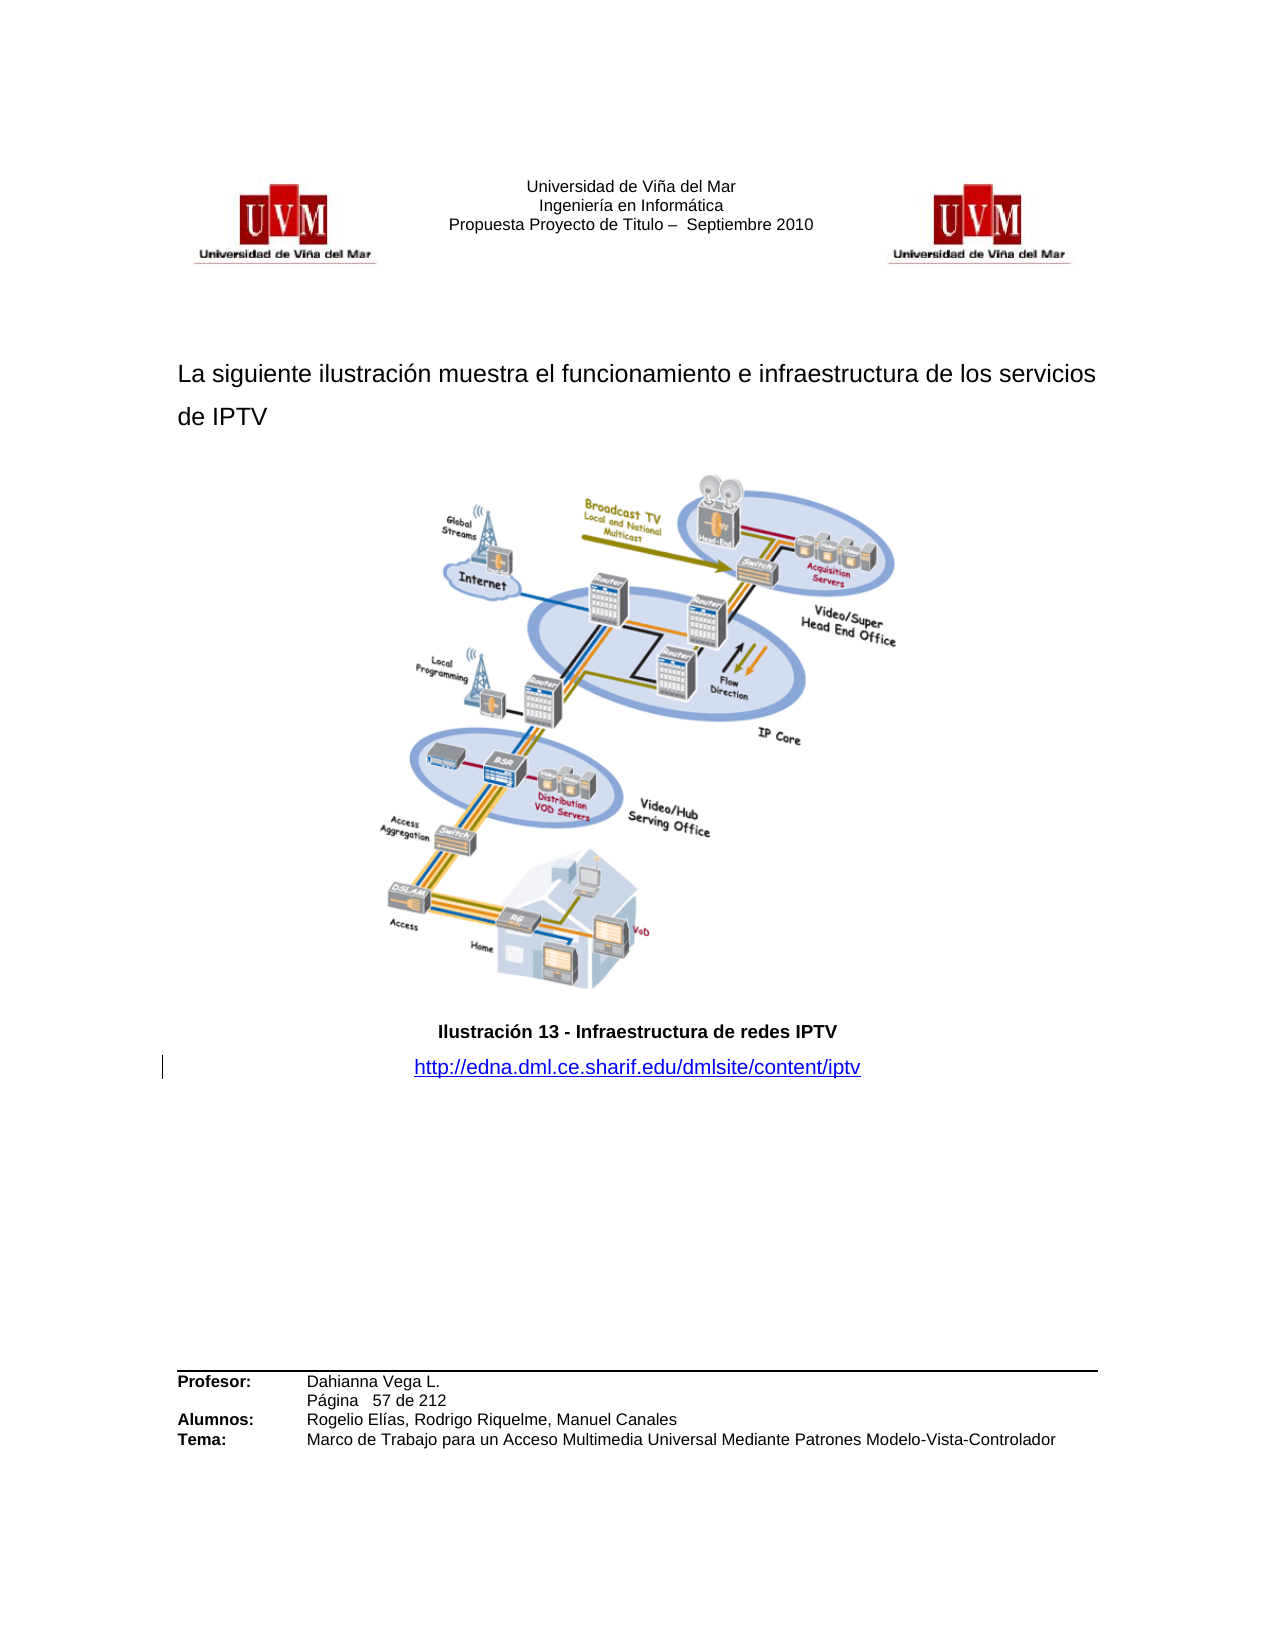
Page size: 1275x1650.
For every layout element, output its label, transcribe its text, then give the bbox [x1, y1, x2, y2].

picture [871, 176, 1084, 267]
picture [373, 466, 902, 993]
text La siguiente ilustración muestra el funcionamiento e infraestructura de los servicios de IPTV [177, 359, 1098, 431]
picture [177, 176, 390, 267]
text Ilustración 13 - Infraestructura de redes IPTV [177, 1021, 1098, 1042]
text http://edna.dml.ce.sharif.edu/dmlsite/content/iptv [177, 1054, 1098, 1078]
